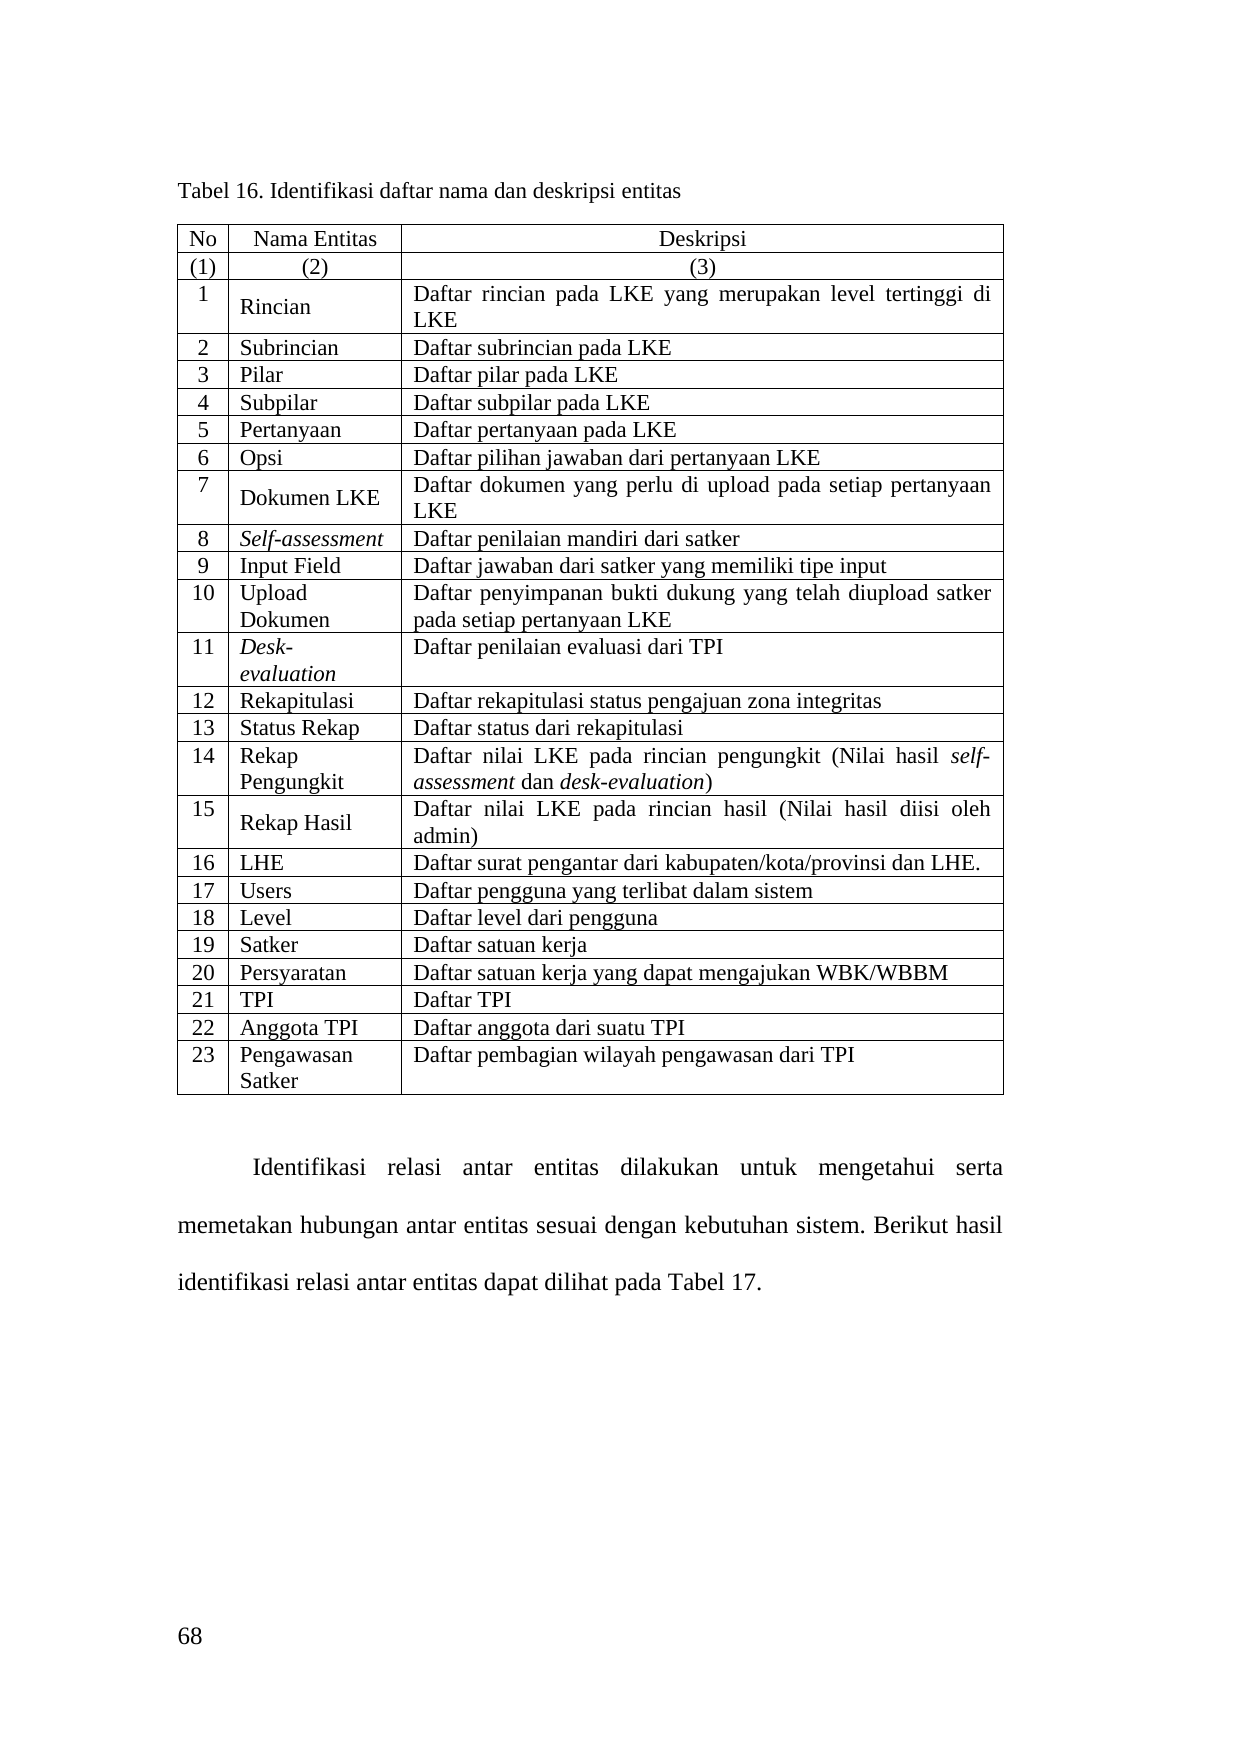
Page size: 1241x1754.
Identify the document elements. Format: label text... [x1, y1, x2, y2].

table_cell Daftar status dari rekapitulasi [402, 714, 1003, 741]
table_cell Persyaratan [229, 959, 401, 985]
table_cell Input Field [229, 552, 401, 578]
table_cell Daftar rekapitulasi status pengajuan zona integritas [402, 687, 1003, 713]
table_cell Rekap Hasil [229, 796, 401, 848]
table_header No [178, 225, 228, 252]
table_cell Daftar anggota dari suatu TPI [402, 1014, 1003, 1040]
table_header Nama Entitas [229, 225, 401, 252]
table_cell 1 [178, 280, 228, 333]
table_cell Pilar [229, 361, 401, 388]
table_cell Daftar pilar pada LKE [402, 361, 1003, 388]
table_header Deskripsi [402, 225, 1003, 252]
table_cell (2) [229, 253, 401, 279]
table_cell Rincian [229, 280, 401, 333]
table_cell Daftar rincian pada LKE yang merupakan level tertinggi di LKE [402, 280, 1003, 333]
table_cell Daftar TPI [402, 986, 1003, 1013]
table_cell 4 [178, 389, 228, 415]
table_cell Daftar pembagian wilayah pengawasan dari TPI [402, 1041, 1003, 1094]
table_cell 6 [178, 444, 228, 470]
table_cell Subpilar [229, 389, 401, 415]
table_cell 10 [178, 580, 228, 632]
table_cell Daftar nilai LKE pada rincian hasil (Nilai hasil diisi oleh admin) [402, 796, 1003, 848]
table_cell Daftar level dari pengguna [402, 904, 1003, 930]
table_cell Daftar nilai LKE pada rincian pengungkit (Nilai hasil self-assessment dan desk-evaluation) [402, 742, 1003, 794]
table_cell Daftar subpilar pada LKE [402, 389, 1003, 415]
table_cell 11 [178, 633, 228, 686]
table_cell Daftar penilaian mandiri dari satker [402, 525, 1003, 551]
table_cell Upload Dokumen [229, 580, 401, 632]
table_cell Daftar subrincian pada LKE [402, 334, 1003, 360]
table_cell 16 [178, 849, 228, 876]
text Tabel 16. Identifikasi daftar nama dan deskripsi entitas [177, 177, 1004, 203]
table_cell Daftar penyimpanan bukti dukung yang telah diupload satker pada setiap pertanyaan LKE [402, 580, 1003, 632]
text Identifikasi relasi antar entitas dilakukan untuk mengetahui serta memetakan hubungan antar entitas sesuai dengan kebutuhan sistem. Berikut hasil identifikasi relasi antar entitas dapat dilihat pada Tabel 17. [177, 1152, 1004, 1296]
table_cell Subrincian [229, 334, 401, 360]
table_cell 2 [178, 334, 228, 360]
table_cell 18 [178, 904, 228, 930]
table_cell 20 [178, 959, 228, 985]
table_cell Daftar jawaban dari satker yang memiliki tipe input [402, 552, 1003, 578]
table_cell 3 [178, 361, 228, 388]
table_cell Daftar pengguna yang terlibat dalam sistem [402, 877, 1003, 903]
table_cell Daftar penilaian evaluasi dari TPI [402, 633, 1003, 686]
table_cell Daftar pilihan jawaban dari pertanyaan LKE [402, 444, 1003, 470]
table_cell Rekap Pengungkit [229, 742, 401, 794]
table_cell Opsi [229, 444, 401, 470]
table_cell (1) [178, 253, 228, 279]
table_cell 21 [178, 986, 228, 1013]
table_cell Anggota TPI [229, 1014, 401, 1040]
table_cell Dokumen LKE [229, 471, 401, 524]
table_cell TPI [229, 986, 401, 1013]
table_cell Status Rekap [229, 714, 401, 741]
table_cell Users [229, 877, 401, 903]
table_cell Daftar satuan kerja [402, 931, 1003, 958]
table_cell LHE [229, 849, 401, 876]
table_cell 7 [178, 471, 228, 524]
table_cell 9 [178, 552, 228, 578]
table_cell Daftar pertanyaan pada LKE [402, 416, 1003, 442]
table_cell 15 [178, 796, 228, 848]
table_cell Daftar surat pengantar dari kabupaten/kota/provinsi dan LHE. [402, 849, 1003, 876]
table_cell 5 [178, 416, 228, 442]
table_cell 8 [178, 525, 228, 551]
table_cell 12 [178, 687, 228, 713]
table_cell Level [229, 904, 401, 930]
table_cell Daftar satuan kerja yang dapat mengajukan WBK/WBBM [402, 959, 1003, 985]
table_cell Pengawasan Satker [229, 1041, 401, 1094]
table_cell (3) [402, 253, 1003, 279]
table_cell 17 [178, 877, 228, 903]
table_cell 13 [178, 714, 228, 741]
table_cell 22 [178, 1014, 228, 1040]
table_cell Daftar dokumen yang perlu di upload pada setiap pertanyaan LKE [402, 471, 1003, 524]
table_cell Self-assessment [229, 525, 401, 551]
table_cell Rekapitulasi [229, 687, 401, 713]
table_cell 19 [178, 931, 228, 958]
table_cell 14 [178, 742, 228, 794]
table_cell Satker [229, 931, 401, 958]
table_cell Desk-evaluation [229, 633, 401, 686]
table_cell 23 [178, 1041, 228, 1094]
table_cell Pertanyaan [229, 416, 401, 442]
